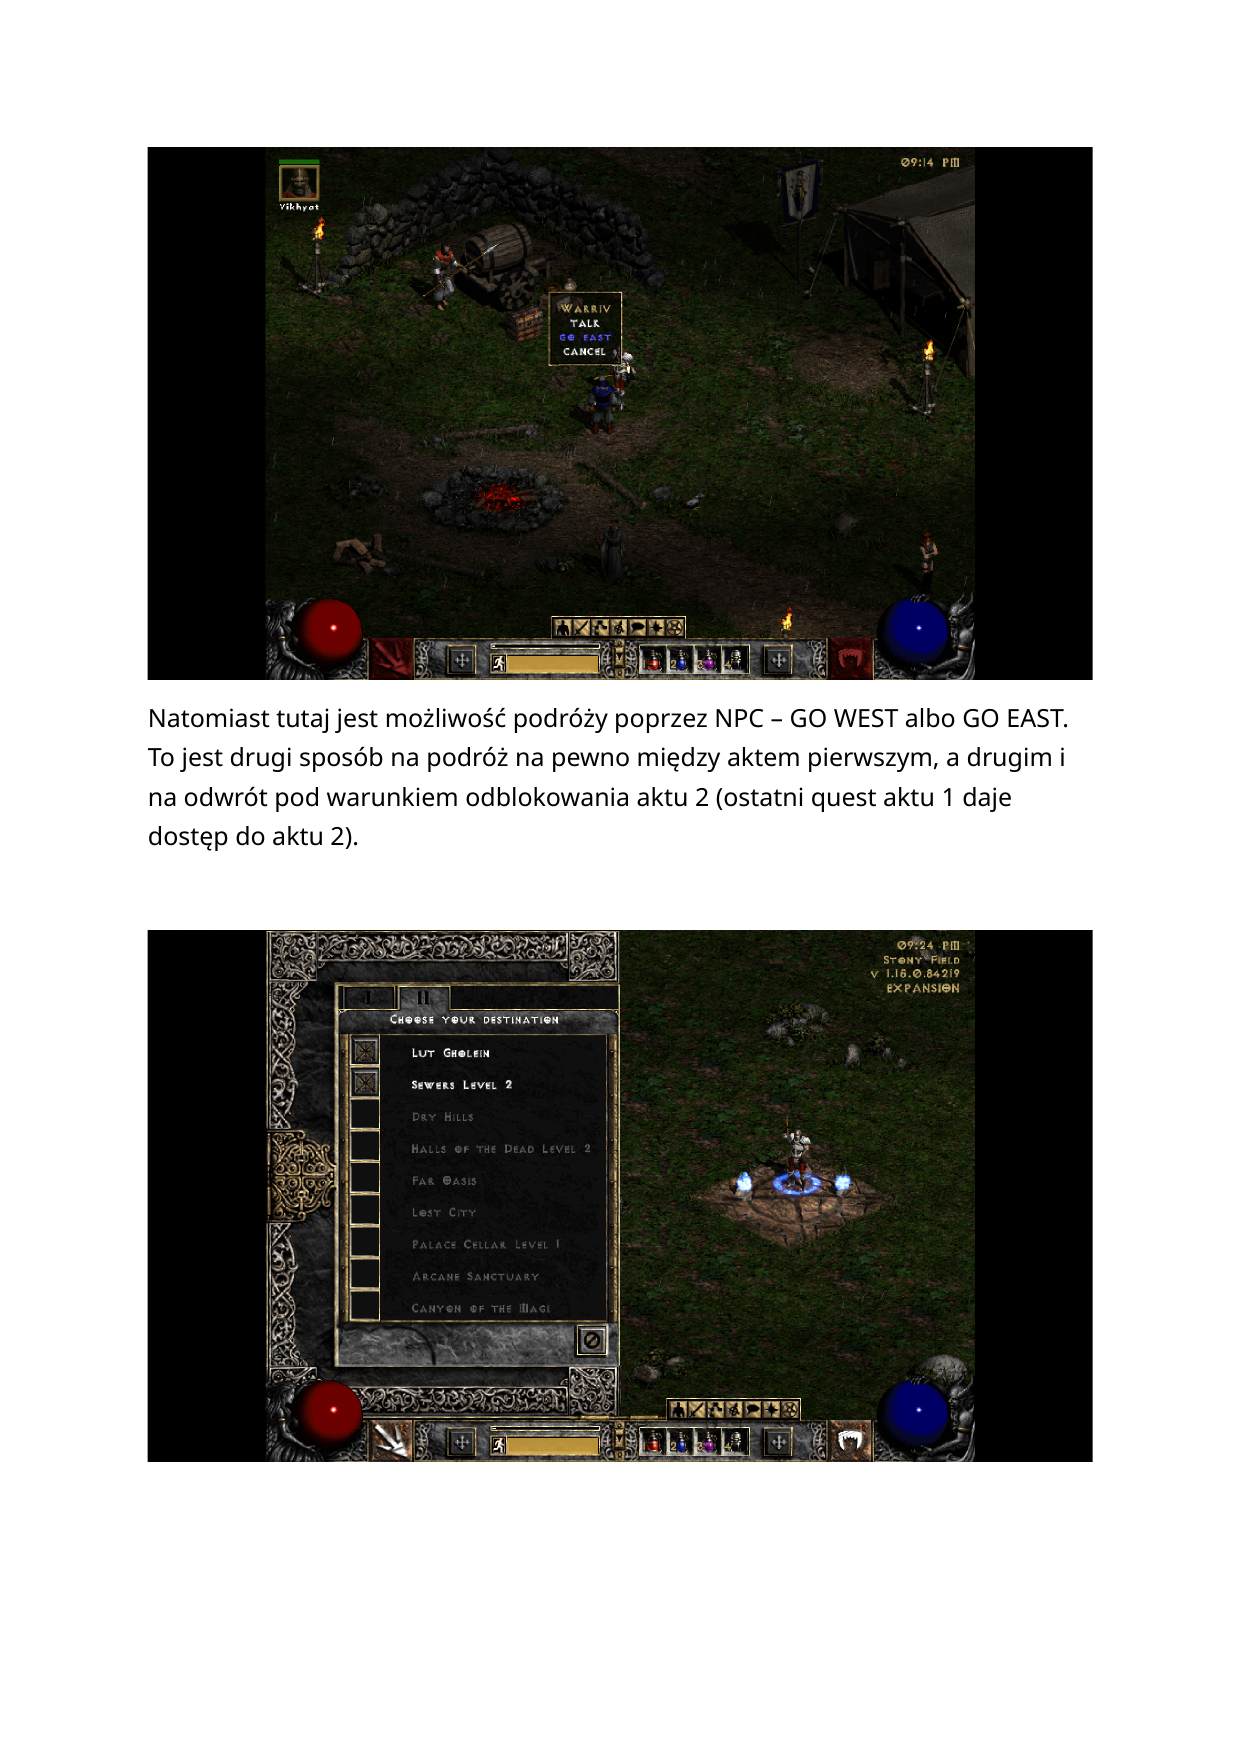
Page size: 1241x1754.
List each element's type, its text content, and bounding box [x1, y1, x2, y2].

picture [147, 147, 1093, 680]
text Natomiast tutaj jest możliwość podróży poprzez NPC – GO WEST albo GO EAST. To jest drugi sposób na podróż na pewno między aktem pierwszym, a drugim i na odwrót pod warunkiem odblokowania aktu 2 (ostatni quest aktu 1 daje dostęp do aktu 2). [148, 701, 1093, 852]
picture [147, 930, 1093, 1462]
